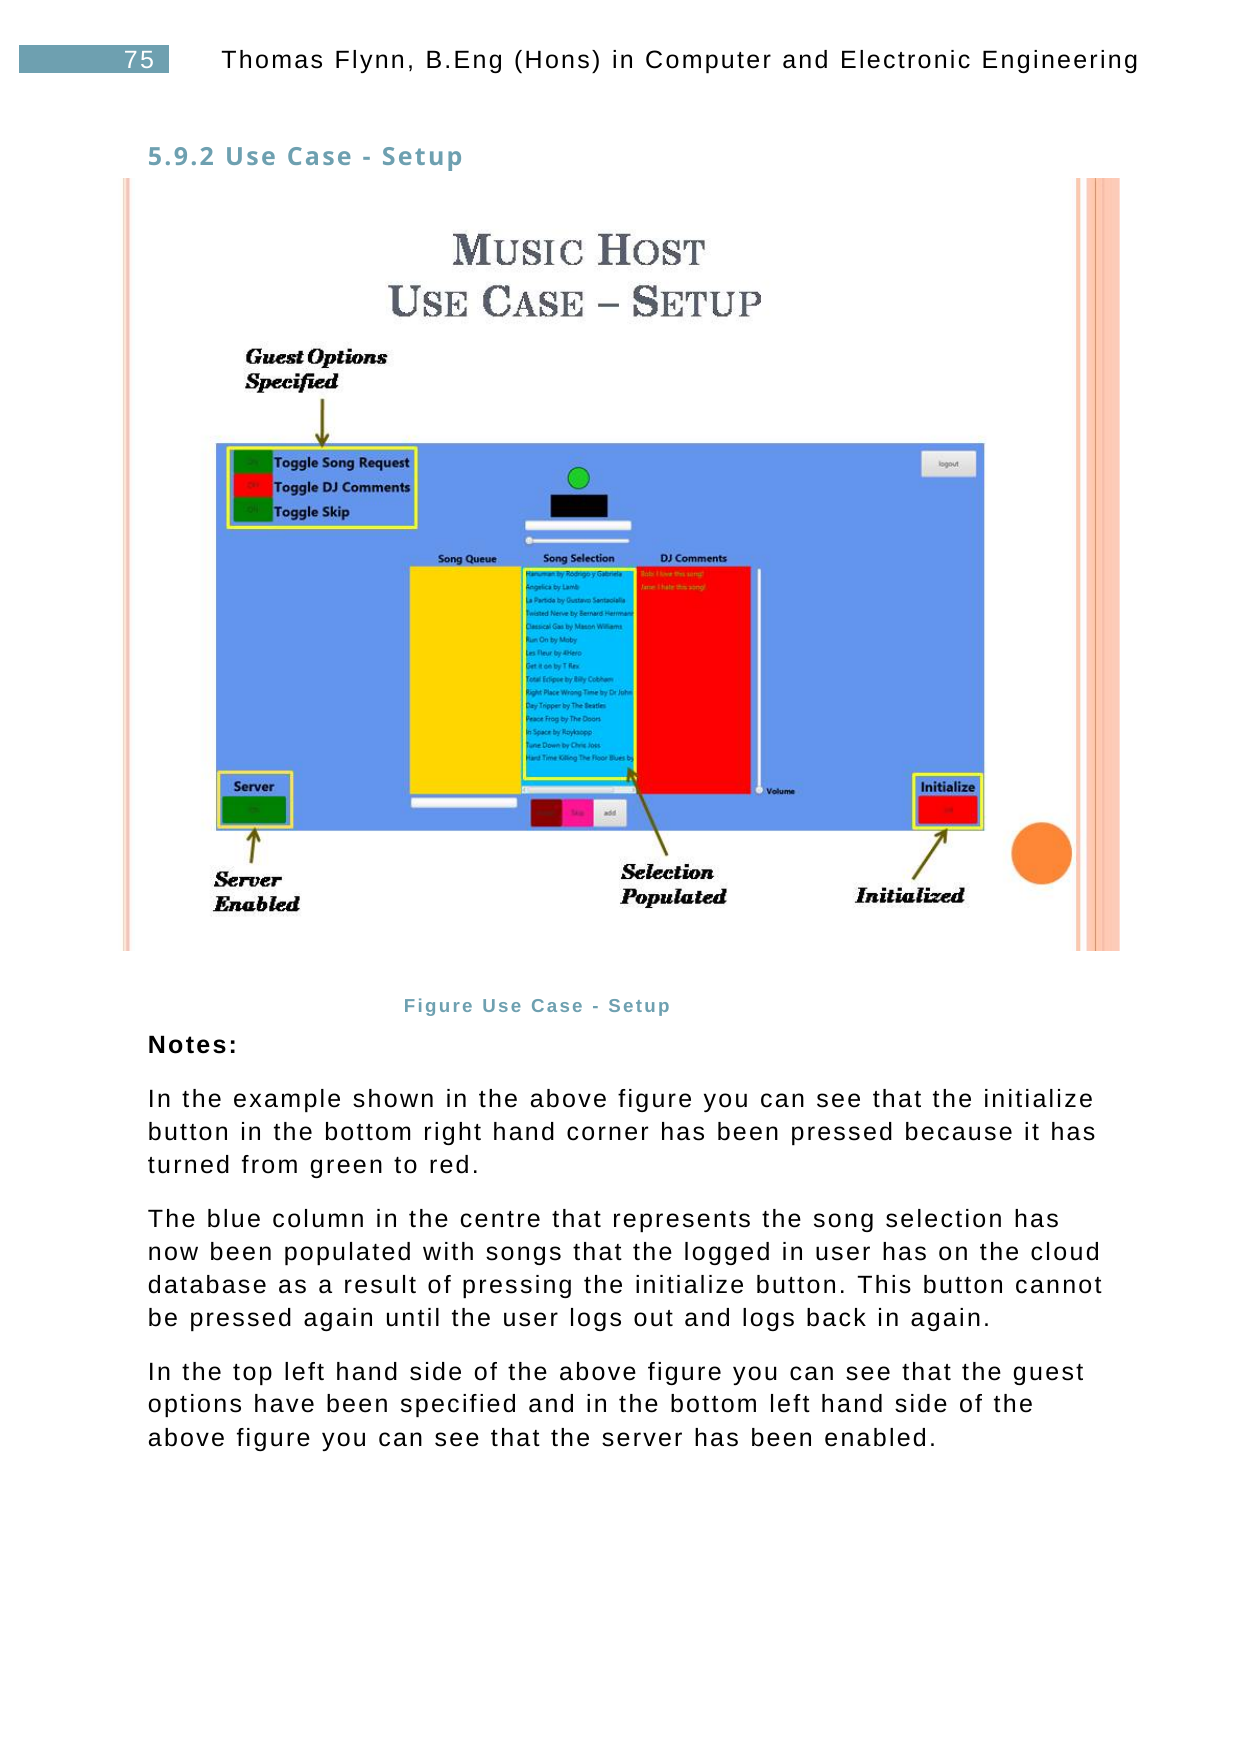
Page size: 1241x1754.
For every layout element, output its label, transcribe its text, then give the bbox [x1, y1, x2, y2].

text In the top left hand side of the above figure you can see that the guest options have been specified and in the bottom left hand side of the above figure you can see that the server has been enabled. [148, 1356, 1122, 1451]
subtitle 5.9.2 Use Case - Setup [148, 139, 1122, 173]
picture [118, 178, 1120, 951]
text The blue column in the centre that represents the song selection has now been populated with songs that the logged in user has on the cloud database as a result of pressing the initialize button. This button cannot be pressed again until the user logs out and logs back in again. [148, 1203, 1122, 1331]
text Notes: [148, 1030, 1122, 1058]
text In the example shown in the above figure you can see that the initialize button in the bottom right hand corner has been pressed because it has turned from green to red. [148, 1084, 1122, 1178]
